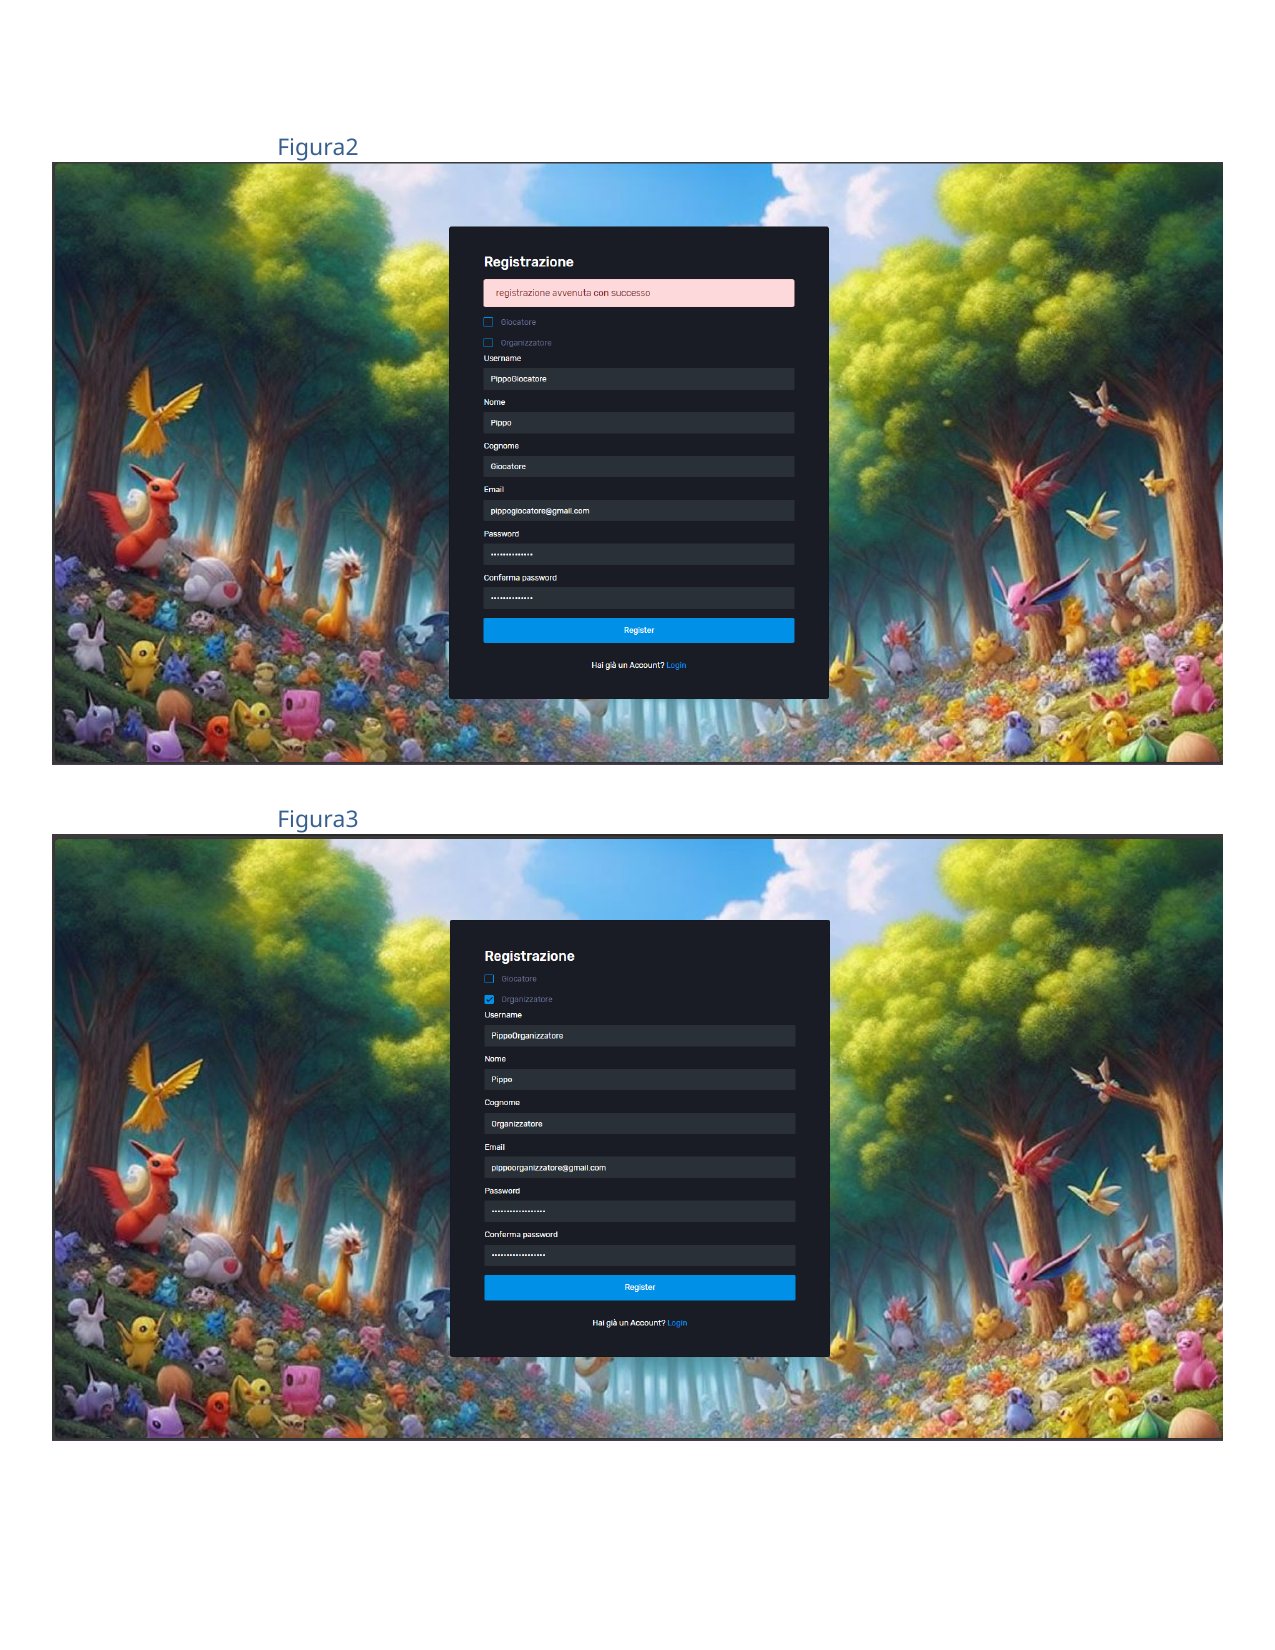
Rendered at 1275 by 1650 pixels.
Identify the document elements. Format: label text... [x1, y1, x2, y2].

picture [52, 834, 1223, 1441]
picture [52, 162, 1223, 765]
subtitle Figura3 [202, 803, 1223, 834]
subtitle Figura2 [202, 131, 1223, 162]
